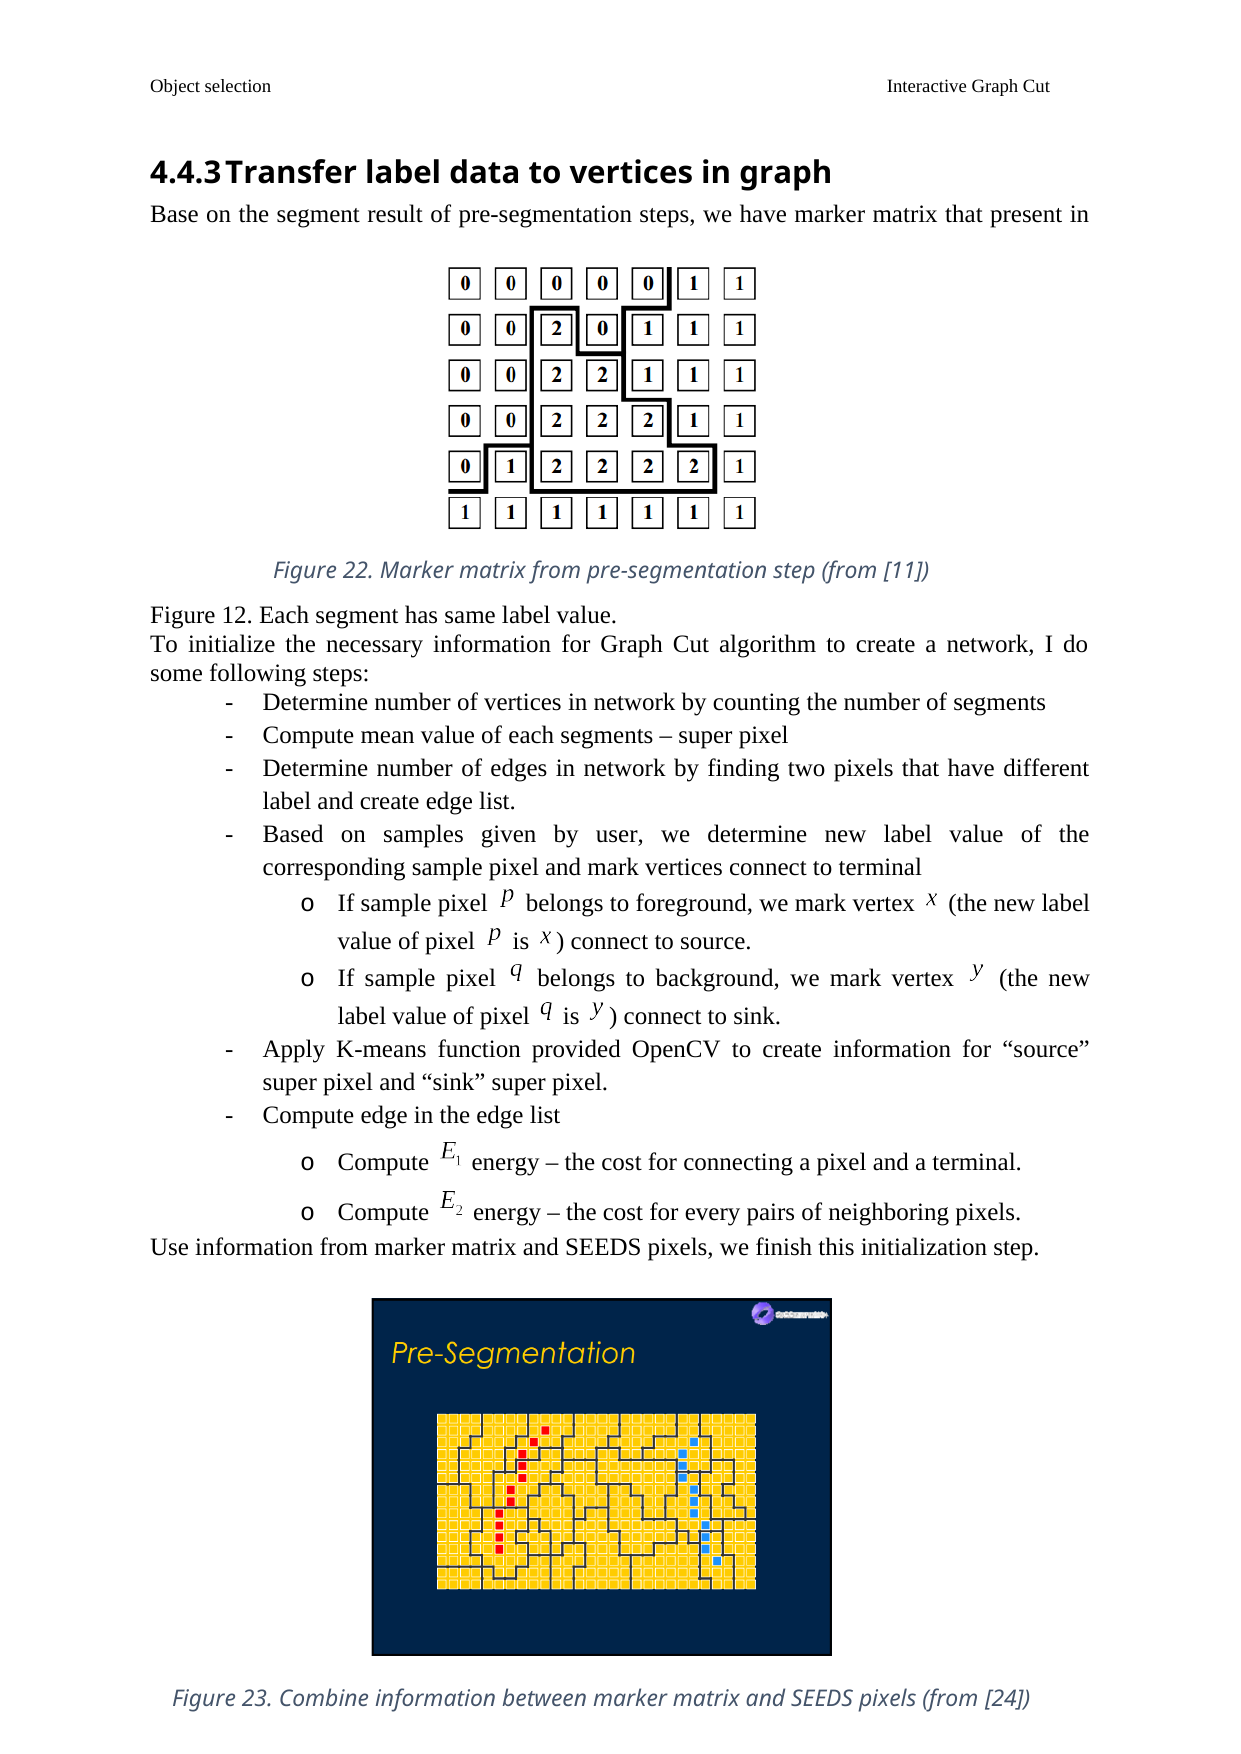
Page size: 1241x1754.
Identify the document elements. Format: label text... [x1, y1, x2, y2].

list Based on samples given by user, we determine new label value of the corresponding sample pixel and mark vertices connect to terminal [225, 819, 1090, 881]
list Compute energy – the cost for every pairs of neighboring pixels. [300, 1183, 1090, 1228]
text To initialize the necessary information for Graph Cut algorithm to create a network, I do some following steps: [150, 629, 1090, 687]
list Compute energy – the cost for connecting a pixel and a terminal. [300, 1133, 1090, 1178]
list Determine number of edges in network by finding two pixels that have different label and create edge list. [225, 753, 1090, 814]
list Compute edge in the edge list [225, 1100, 1090, 1129]
picture [371, 1298, 833, 1657]
list Compute mean value of each segments – super pixel [225, 720, 1090, 748]
list Apply K-means function provided OpenCV to create information for “source” super pixel and “sink” super pixel. [225, 1034, 1090, 1096]
text Use information from marker matrix and SEEDS pixels, we finish this initialization step. [150, 1232, 1090, 1261]
list Determine number of vertices in network by counting the number of segments [225, 687, 1090, 716]
list If sample pixel belongs to background, we mark vertex (the new label value of pixel is ) connect to sink. [300, 959, 1090, 1030]
subtitle Transfer label data to vertices in graph [150, 150, 1090, 193]
text Base on the segment result of pre-segmentation steps, we have marker matrix that present in Figure 12. Each segment has same label value. [150, 199, 1090, 629]
picture [448, 267, 757, 530]
list If sample pixel belongs to foreground, we mark vertex (the new label value of pixel is ) connect to source. [300, 885, 1090, 955]
